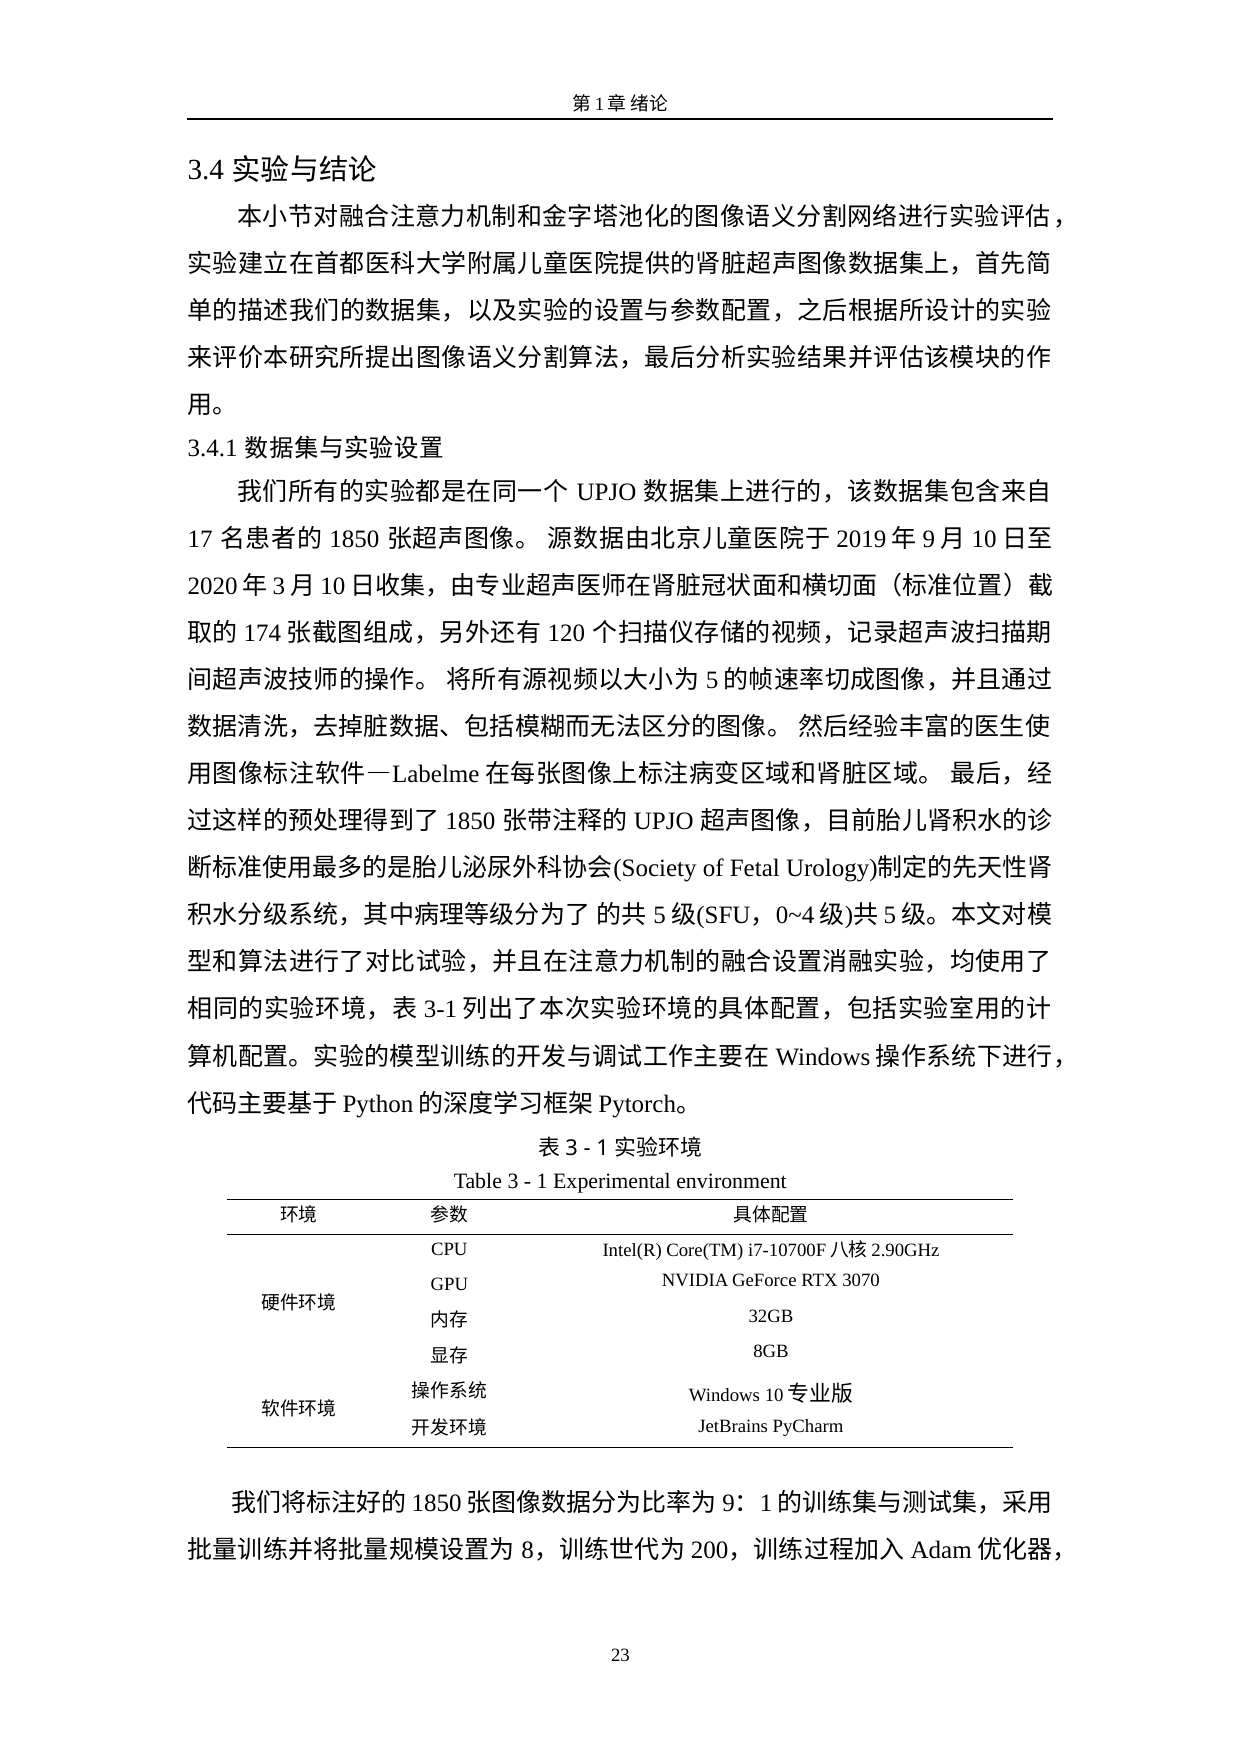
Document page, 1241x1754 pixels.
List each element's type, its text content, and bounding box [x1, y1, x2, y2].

table_cell 软件环境 [227, 1376, 370, 1446]
table_cell JetBrains PyCharm [528, 1411, 1013, 1446]
table_header 具体配置 [528, 1200, 1013, 1234]
table_cell 内存 [370, 1305, 528, 1340]
table_cell 显存 [370, 1340, 528, 1376]
table_cell GPU [370, 1269, 528, 1305]
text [187, 1483, 1053, 1566]
table_header 参数 [370, 1200, 528, 1234]
table_cell 32GB [528, 1305, 1013, 1340]
table_cell Windows 10专业版 [528, 1376, 1013, 1411]
table_header 环境 [227, 1200, 370, 1234]
text 本小节对融合注意力机制和金字塔池化的图像语义分割网络进行实验评估，实验建立在首都医科大学附属儿童医院提供的肾脏超声图像数据集上，首先简单的描述我们的数据集，以及实验的设置与参数配置，之后根据所设计的实验来评价本研究所提出图像语义分割算法，最后分析实验结果并评估该模块的作用。 [187, 196, 1053, 421]
table_cell Intel(R) Core(TM) i7-10700F八核2.90GHz [528, 1235, 1013, 1269]
table_cell 8GB [528, 1340, 1013, 1376]
subtitle 3.4.1 数据集与实验设置 [187, 431, 1053, 462]
subtitle 3.4 实验与结论 [187, 150, 1053, 185]
table_cell CPU [370, 1235, 528, 1269]
table_cell 开发环境 [370, 1411, 528, 1446]
table_cell 硬件环境 [227, 1235, 370, 1376]
text 表 3 - 1 实验环境 [187, 1130, 1053, 1162]
text 我们所有的实验都是在同一个 UPJO 数据集上进行的，该数据集包含来自 17 名患者的 1850 张超声图像。 源数据由北京儿童医院于2019年9月10日至2020年3月10日收集，由专业超声医师在肾脏冠状面和横切面（标准位置）截取的174张截图组成，另外还有120 个扫描仪存储的视频，记录超声波扫描期间超声波技师的操作。 将所有源视频以大小为5的帧速率切成图像，并且通过数据清洗，去掉脏数据、包括模糊而无法区分的图像。 然后经验丰富的医生使用图像标注软件—Labelme在每张图像上标注病变区域和肾脏区域。 最后，经过这样的预处理得到了 1850 张带注释的 UPJO 超声图像，目前胎儿肾积水的诊断标准使用最多的是胎儿泌尿外科协会(Society of Fetal Urology)制定的先天性肾积水分级系统，其中病理等级分为了 的共5级(SFU，0~4级)共5级。本文对模型和算法进行了对比试验，并且在注意力机制的融合设置消融实验，均使用了相同的实验环境，表3-1列出了本次实验环境的具体配置，包括实验室用的计算机配置。实验的模型训练的开发与调试工作主要在Windows操作系统下进行，代码主要基于Python的深度学习框架Pytorch。 [187, 471, 1053, 1119]
table_cell NVIDIA GeForce RTX 3070 [528, 1269, 1013, 1305]
table_cell 操作系统 [370, 1376, 528, 1411]
